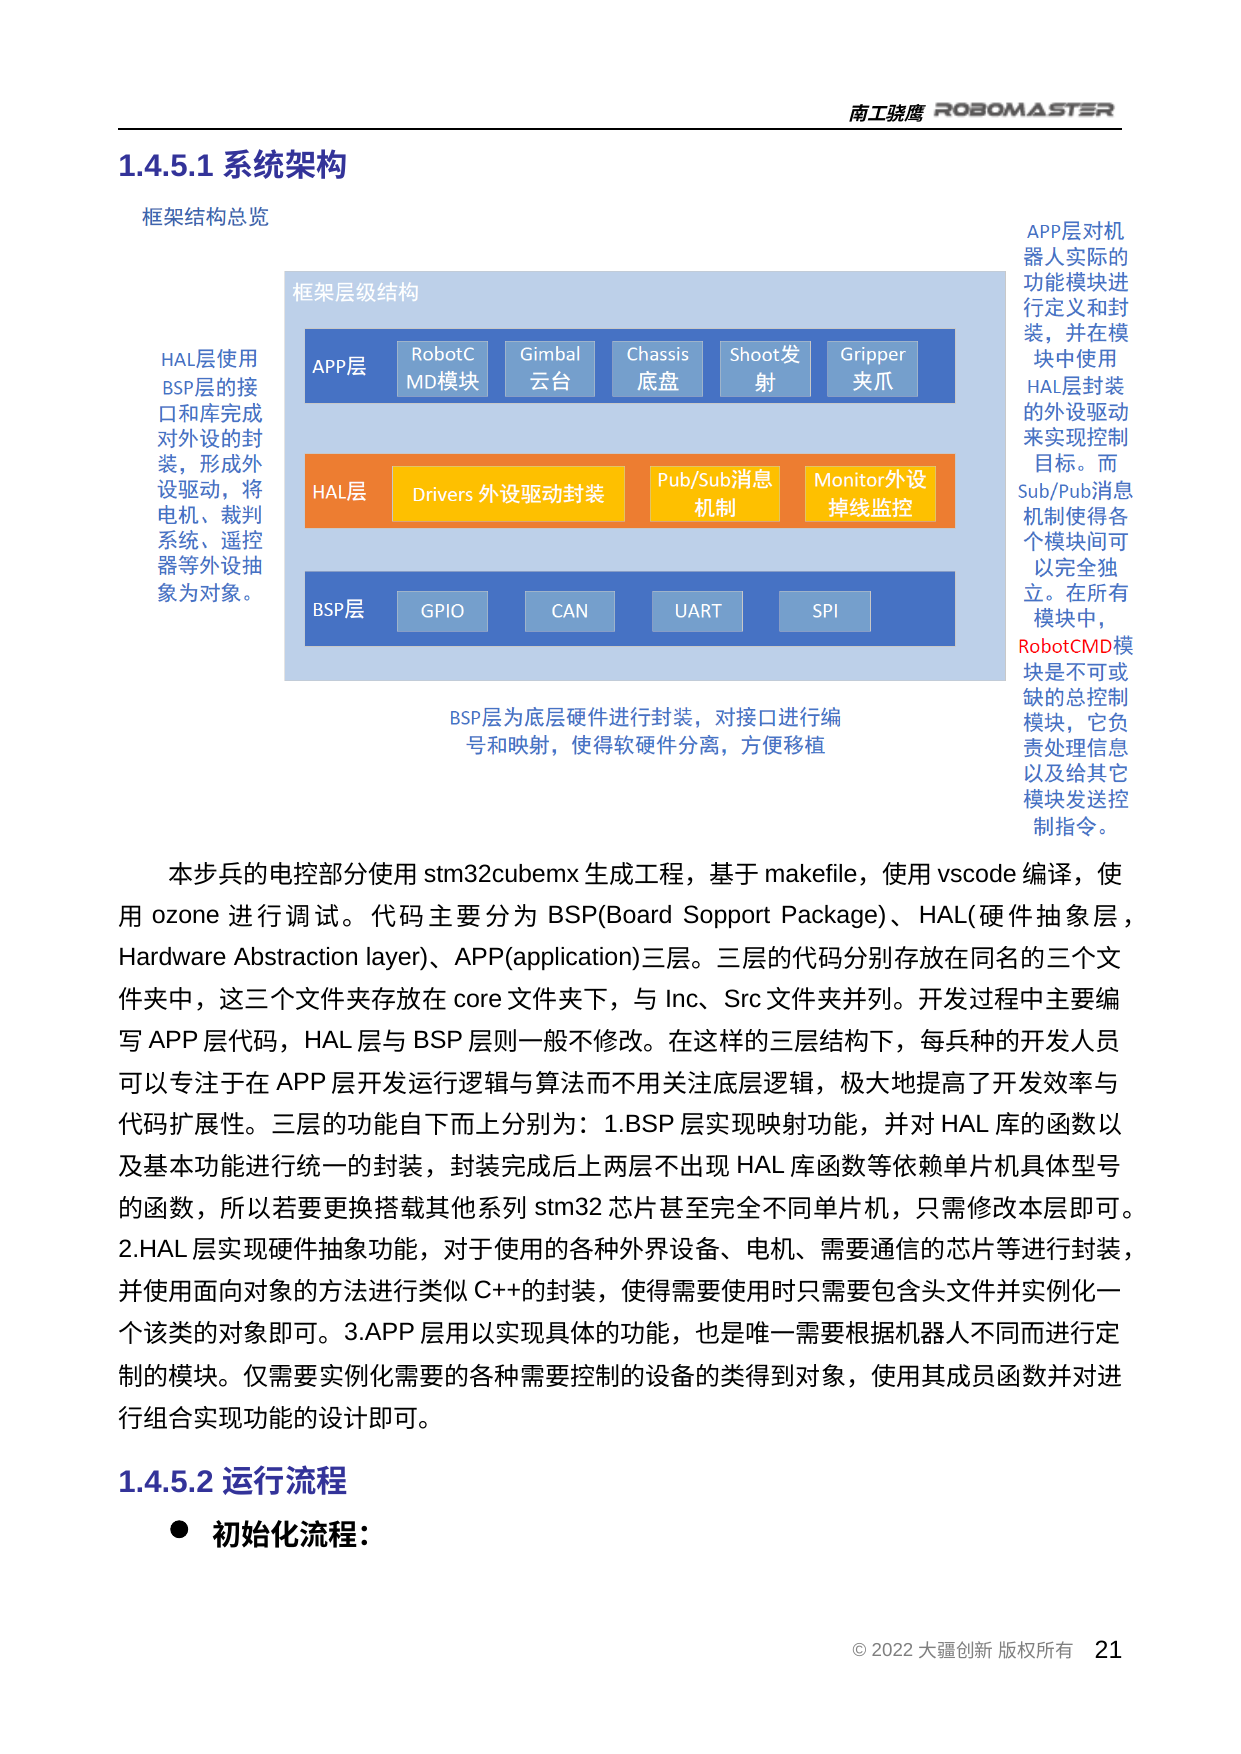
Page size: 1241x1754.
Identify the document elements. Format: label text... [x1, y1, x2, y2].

picture [139, 198, 1144, 842]
picture [931, 99, 1123, 121]
subtitle 系统架构 [118, 140, 1122, 186]
list 初始化流程： [168, 1512, 1122, 1554]
subtitle 运行流程 [118, 1456, 1122, 1502]
